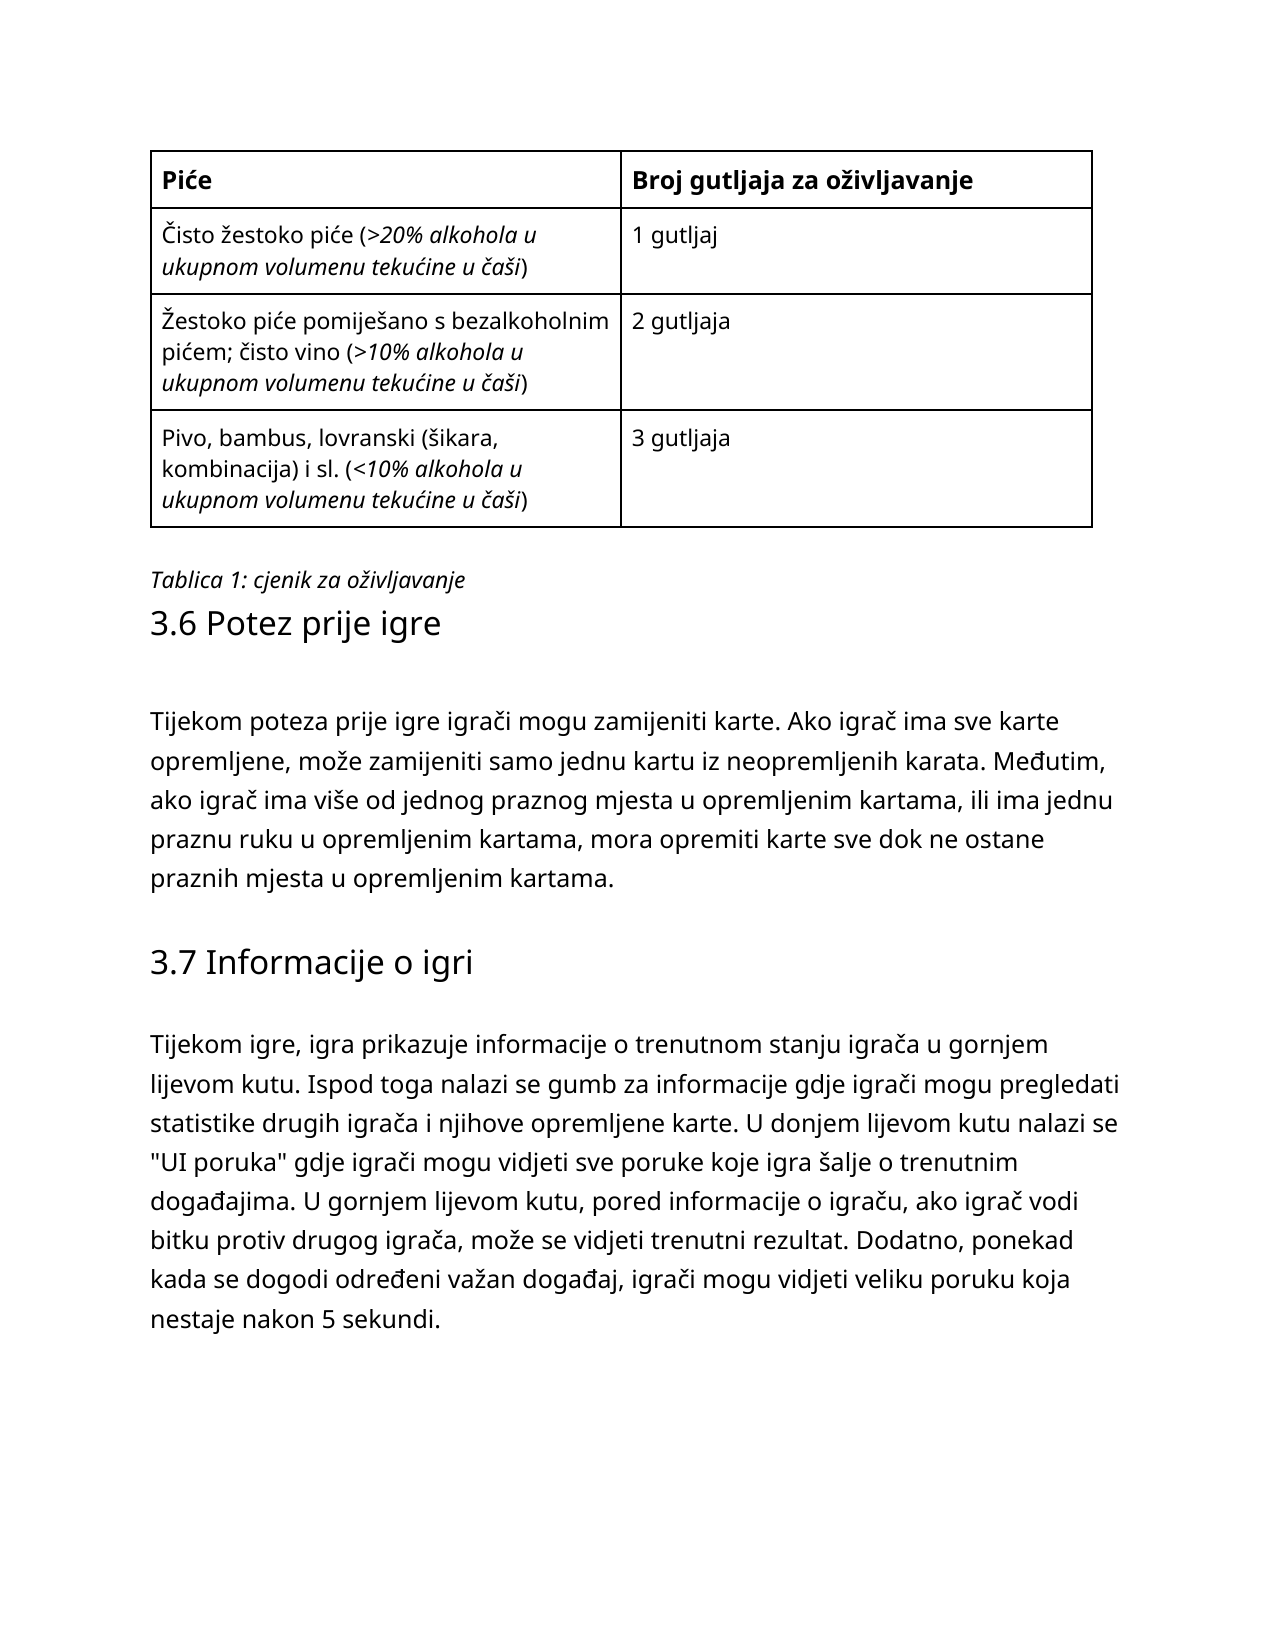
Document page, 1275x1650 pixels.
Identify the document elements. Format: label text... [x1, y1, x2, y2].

text Tablica 1: cjenik za oživljavanje [150, 564, 1125, 595]
table_header Piće [152, 152, 620, 207]
table_cell 2 gutljaja [622, 295, 1091, 409]
table_cell 1 gutljaj [622, 209, 1091, 292]
table_cell Žestoko piće pomiješano s bezalkoholnim pićem; čisto vino (>10% alkohola u ukupnom volumenu tekućine u čaši) [152, 295, 620, 409]
table_cell 3 gutljaja [622, 411, 1091, 526]
table_header Broj gutljaja za oživljavanje [622, 152, 1091, 207]
text Tijekom igre, igra prikazuje informacije o trenutnom stanju igrača u gornjem lijevom kutu. Ispod toga nalazi se gumb za informacije gdje igrači mogu pregledati statistike drugih igrača i njihove opremljene karte. U donjem lijevom kutu nalazi se "UI poruka" gdje igrači mogu vidjeti sve poruke koje igra šalje o trenutnim događajima. U gornjem lijevom kutu, pored informacije o igraču, ako igrač vodi bitku protiv drugog igrača, može se vidjeti trenutni rezultat. Dodatno, ponekad kada se dogodi određeni važan događaj, igrači mogu vidjeti veliku poruku koja nestaje nakon 5 sekundi. [150, 1027, 1125, 1335]
text 3.7 Informacije o igri [150, 939, 1125, 984]
text Tijekom poteza prije igre igrači mogu zamijeniti karte. Ako igrač ima sve karte opremljene, može zamijeniti samo jednu kartu iz neopremljenih karata. Međutim, ako igrač ima više od jednog praznog mjesta u opremljenim kartama, ili ima jednu praznu ruku u opremljenim kartama, mora opremiti karte sve dok ne ostane praznih mjesta u opremljenim kartama. [150, 704, 1125, 895]
table_cell Pivo, bambus, lovranski (šikara, kombinacija) i sl. (<10% alkohola u ukupnom volumenu tekućine u čaši) [152, 411, 620, 526]
text 3.6 Potez prije igre [150, 600, 1125, 645]
table_cell Čisto žestoko piće (>20% alkohola u ukupnom volumenu tekućine u čaši) [152, 209, 620, 292]
